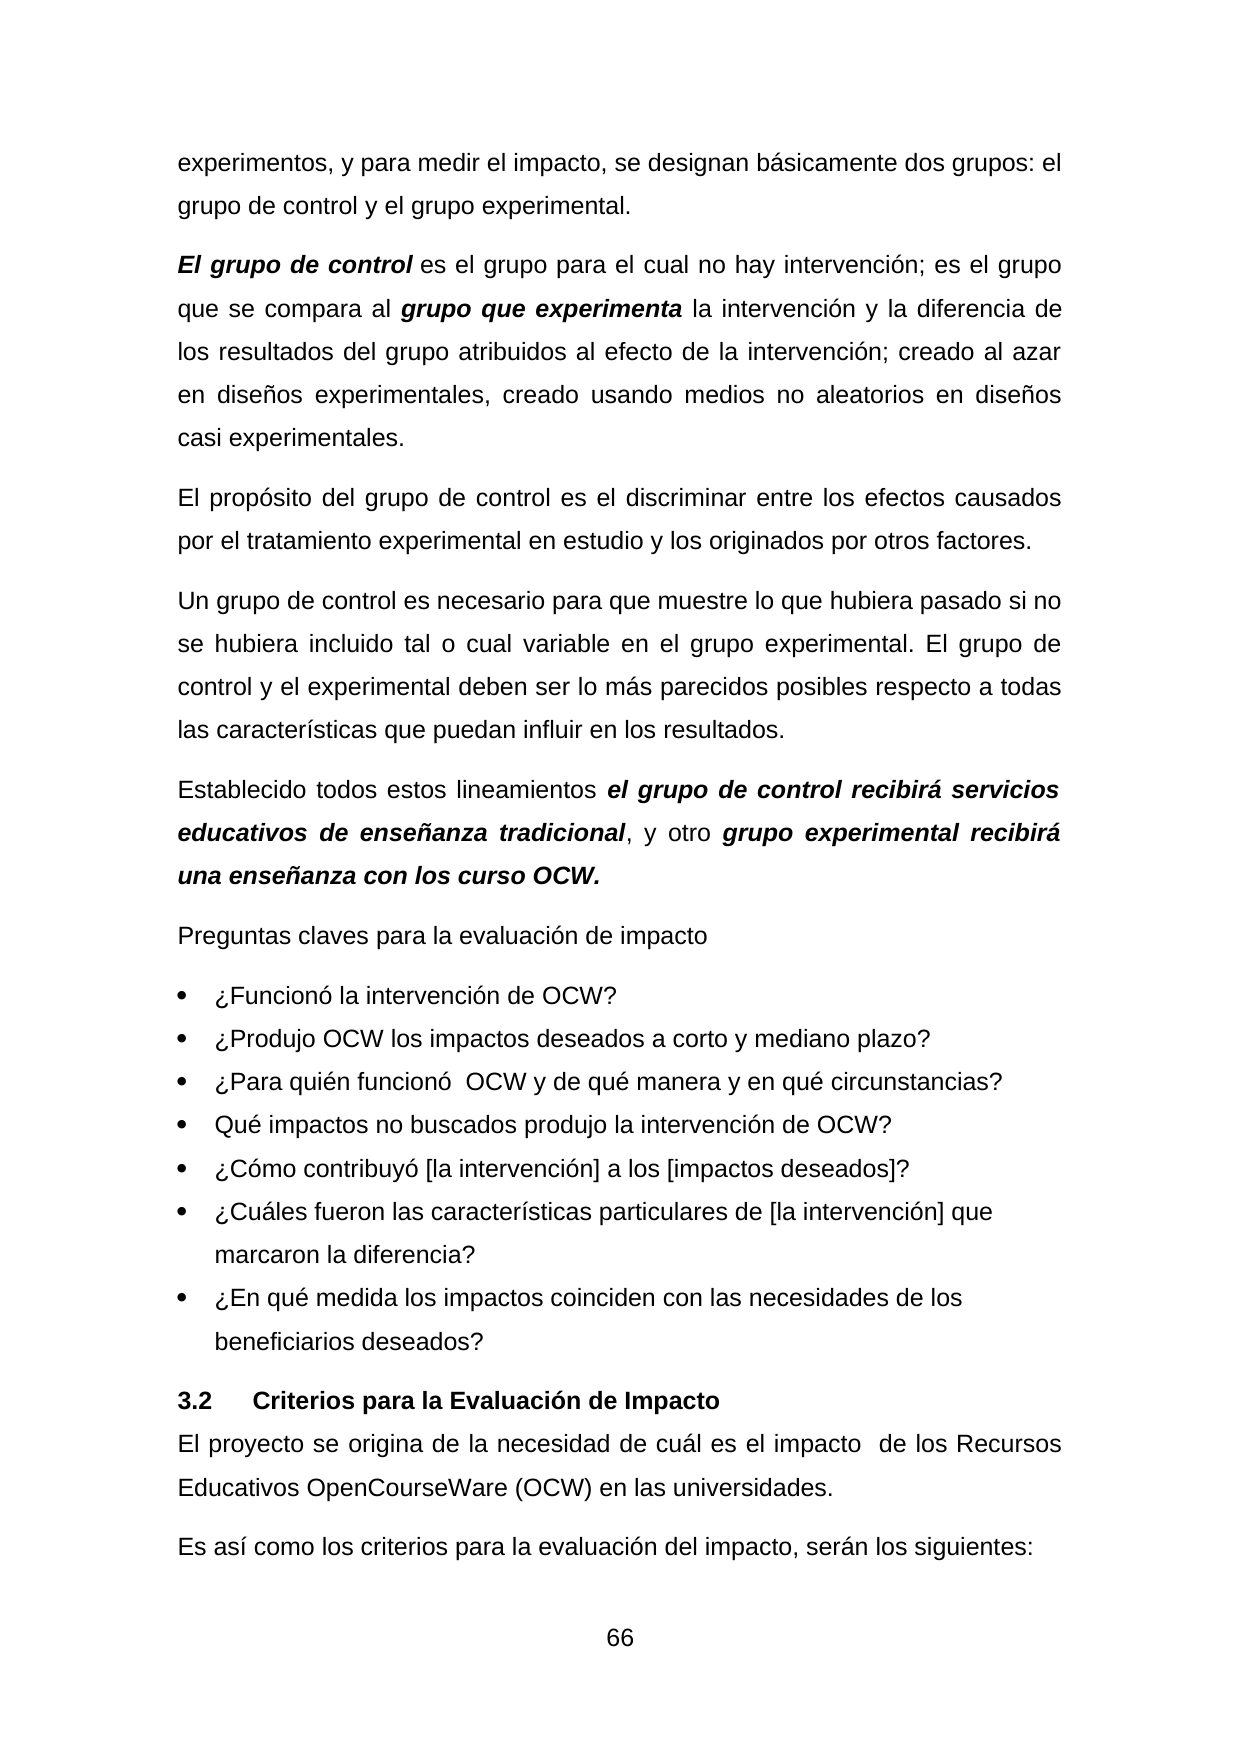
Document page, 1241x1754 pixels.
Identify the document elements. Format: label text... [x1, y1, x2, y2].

list ¿Para quién funcionó OCW y de qué manera y en qué circunstancias? [177, 1067, 1063, 1096]
text El proyecto se origina de la necesidad de cuál es el impacto de los Recursos Educativos OpenCourseWare (OCW) en las universidades. [177, 1429, 1063, 1501]
text Un grupo de control es necesario para que muestre lo que hubiera pasado si no se hubiera incluido tal o cual variable en el grupo experimental. El grupo de control y el experimental deben ser lo más parecidos posibles respecto a todas las características que puedan influir en los resultados. [177, 586, 1063, 744]
list ¿Cómo contribuyó [la intervención] a los [impactos deseados]? [177, 1154, 1063, 1182]
list Qué impactos no buscados produjo la intervención de OCW? [177, 1110, 1063, 1139]
list ¿Produjo OCW los impactos deseados a corto y mediano plazo? [177, 1024, 1063, 1053]
text Es así como los criterios para la evaluación del impacto, serán los siguientes: [177, 1532, 1063, 1561]
list ¿Funcionó la intervención de OCW? [177, 981, 1063, 1009]
subtitle Criterios para la Evaluación de Impacto [177, 1386, 1063, 1415]
text Preguntas claves para la evaluación de impacto [177, 921, 1063, 950]
text Establecido todos estos lineamientos el grupo de control recibirá servicios educativos de enseñanza tradicional, y otro grupo experimental recibirá una enseñanza con los curso OCW. [177, 775, 1063, 890]
text El propósito del grupo de control es el discriminar entre los efectos causados por el tratamiento experimental en estudio y los originados por otros factores. [177, 483, 1063, 555]
list ¿En qué medida los impactos coinciden con las necesidades de los beneficiarios deseados? [177, 1283, 1063, 1355]
list ¿Cuáles fueron las características particulares de [la intervención] que marcaron la diferencia? [177, 1197, 1063, 1269]
text El grupo de control es el grupo para el cual no hay intervención; es el grupo que se compara al grupo que experimenta la intervención y la diferencia de los resultados del grupo atribuidos al efecto de la intervención; creado al azar en diseños experimentales, creado usando medios no aleatorios en diseños casi experimentales. [177, 251, 1063, 452]
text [177, 148, 1063, 219]
